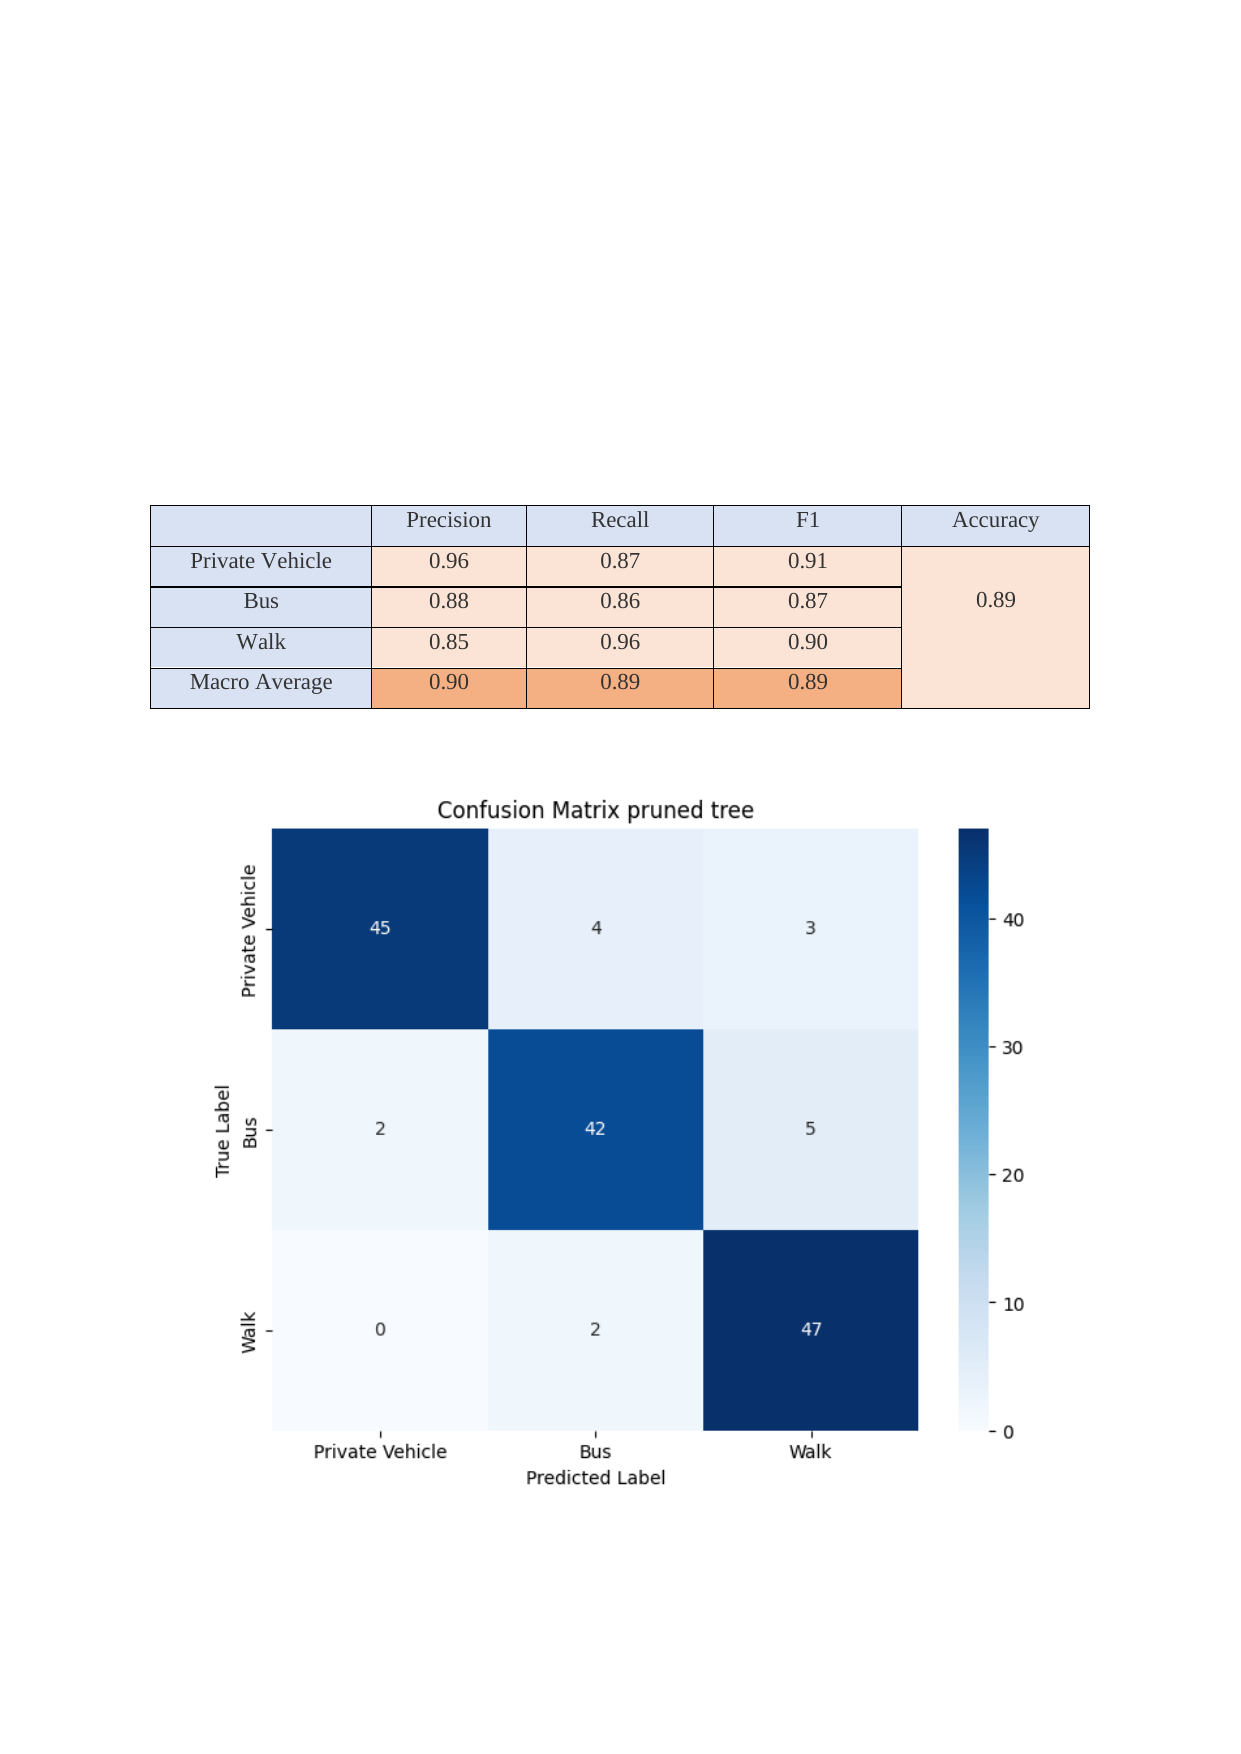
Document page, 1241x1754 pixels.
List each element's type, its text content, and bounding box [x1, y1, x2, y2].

table_cell 0.90 [714, 628, 901, 667]
table_cell Bus [151, 588, 371, 627]
table_cell 0.89 [902, 547, 1089, 708]
table_cell Macro Average [151, 669, 371, 708]
table_cell 0.87 [527, 547, 713, 586]
table_cell 0.90 [372, 669, 526, 708]
table_cell 0.91 [714, 547, 901, 586]
table_cell 0.86 [527, 588, 713, 627]
picture [203, 787, 1037, 1500]
table_cell 0.87 [714, 588, 901, 627]
table_header Accuracy [902, 506, 1089, 546]
table_cell 0.89 [714, 669, 901, 708]
table_cell 0.85 [372, 628, 526, 667]
table_cell 0.96 [527, 628, 713, 667]
table_header Precision [372, 506, 526, 546]
table_cell 0.96 [372, 547, 526, 586]
table_header [151, 506, 371, 546]
table_cell Walk [151, 628, 371, 667]
table_cell 0.89 [527, 669, 713, 708]
table_header F1 [714, 506, 901, 546]
table_cell 0.88 [372, 588, 526, 627]
table_cell Private Vehicle [151, 547, 371, 586]
table_header Recall [527, 506, 713, 546]
